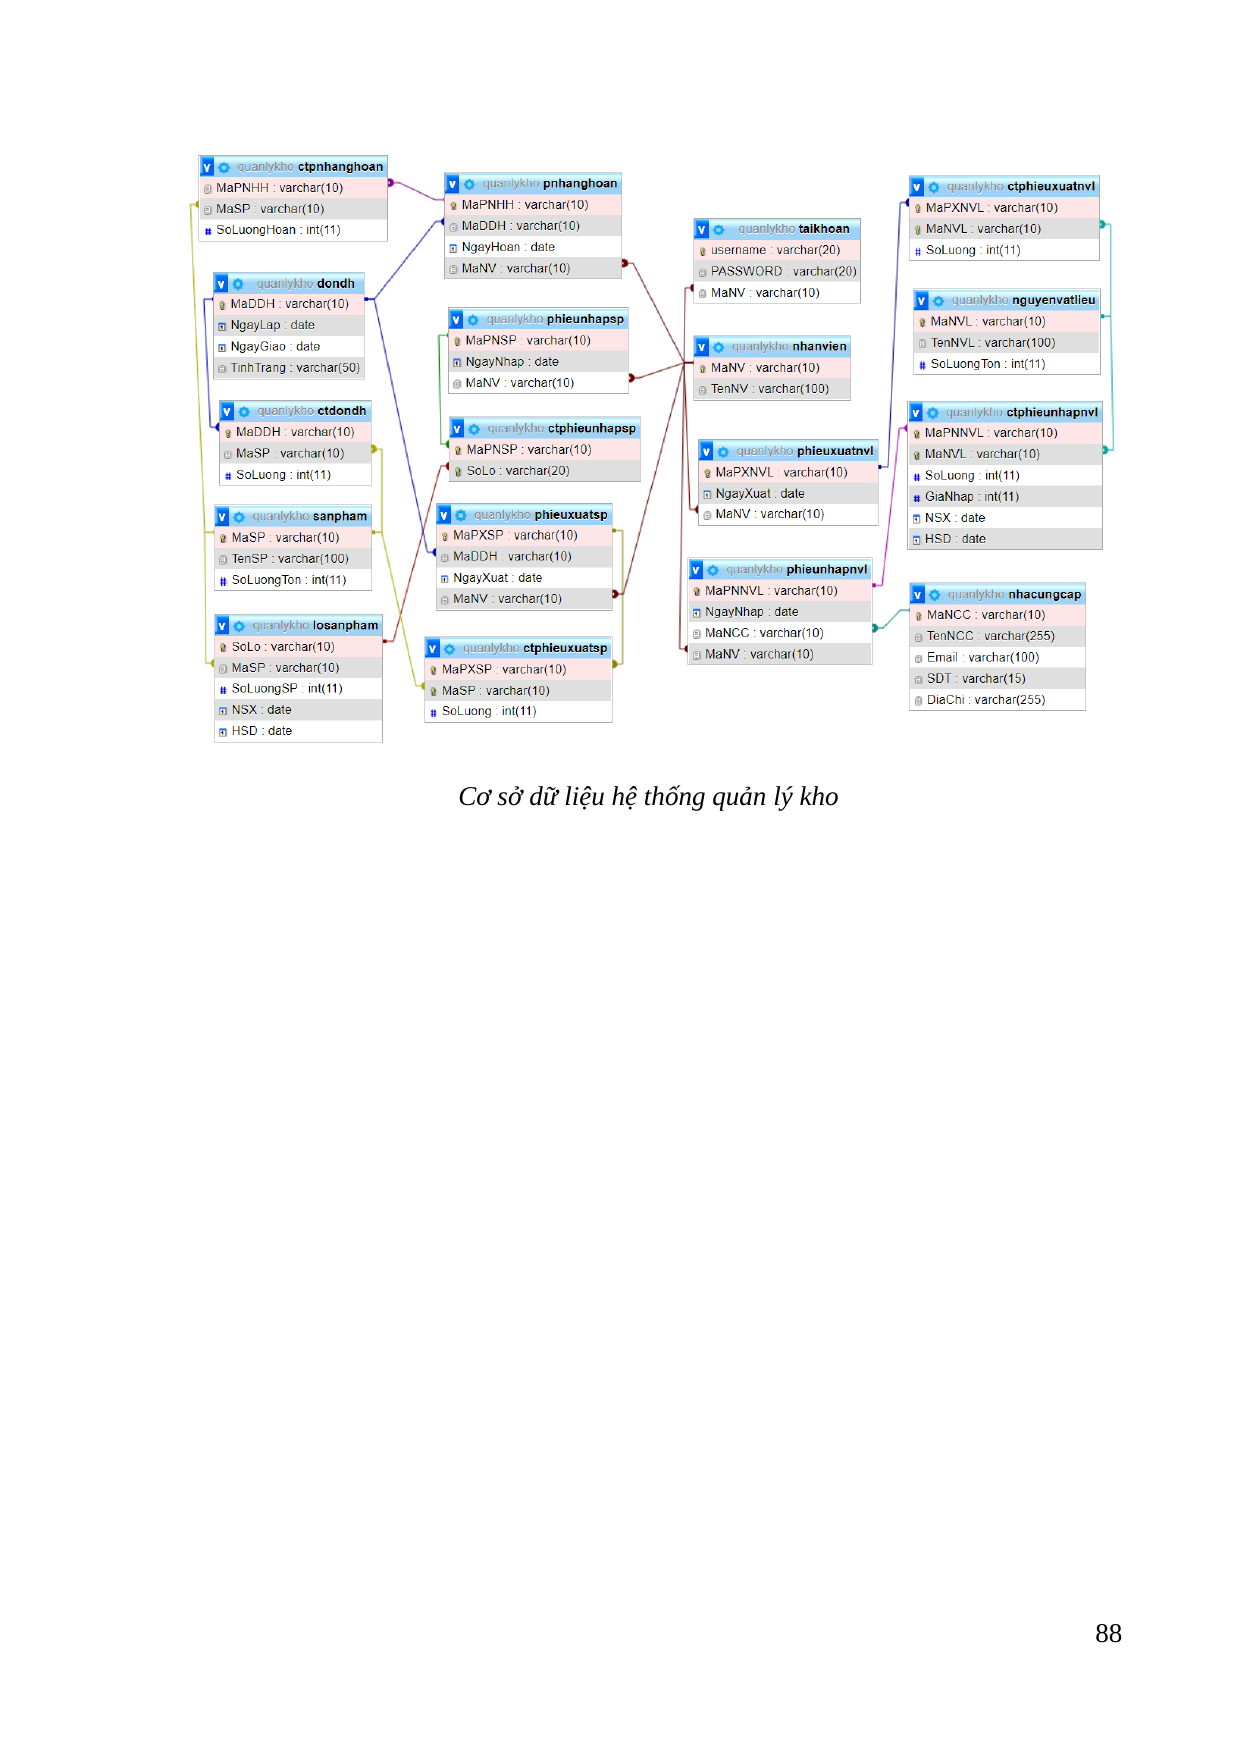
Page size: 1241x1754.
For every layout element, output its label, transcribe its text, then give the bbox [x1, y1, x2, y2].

picture [177, 147, 1123, 746]
text Cơ sở dữ liệu hệ thống quản lý kho [177, 780, 1122, 811]
